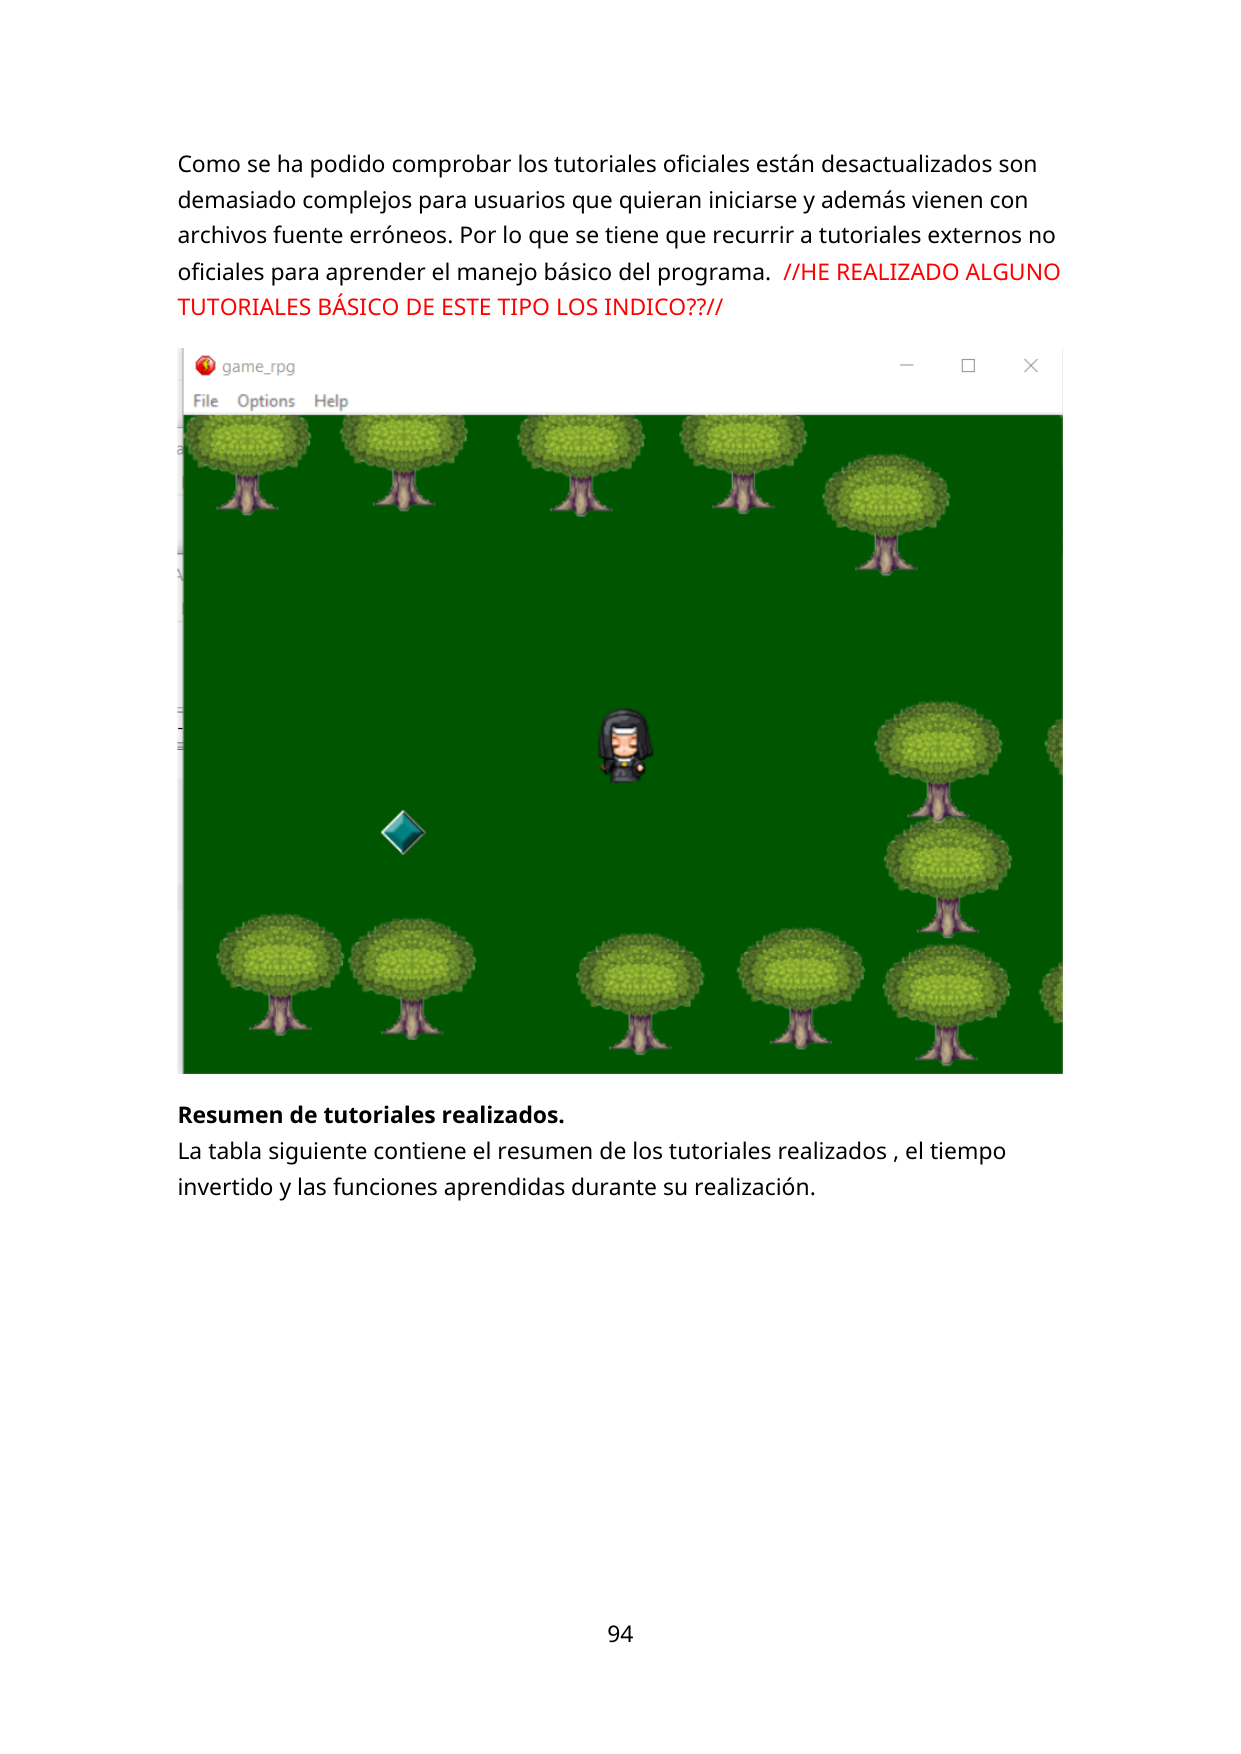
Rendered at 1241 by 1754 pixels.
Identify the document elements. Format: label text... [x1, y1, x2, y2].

text Como se ha podido comprobar los tutoriales oficiales están desactualizados son demasiado complejos para usuarios que quieran iniciarse y además vienen con archivos fuente erróneos. Por lo que se tiene que recurrir a tutoriales externos no oficiales para aprender el manejo básico del programa. //HE REALIZADO ALGUNO TUTORIALES BÁSICO DE ESTE TIPO LOS INDICO??// [177, 148, 1063, 323]
subtitle Resumen de tutoriales realizados. [177, 1099, 1063, 1130]
picture [177, 348, 1063, 1074]
text La tabla siguiente contiene el resumen de los tutoriales realizados , el tiempo invertido y las funciones aprendidas durante su realización. [177, 1135, 1063, 1202]
